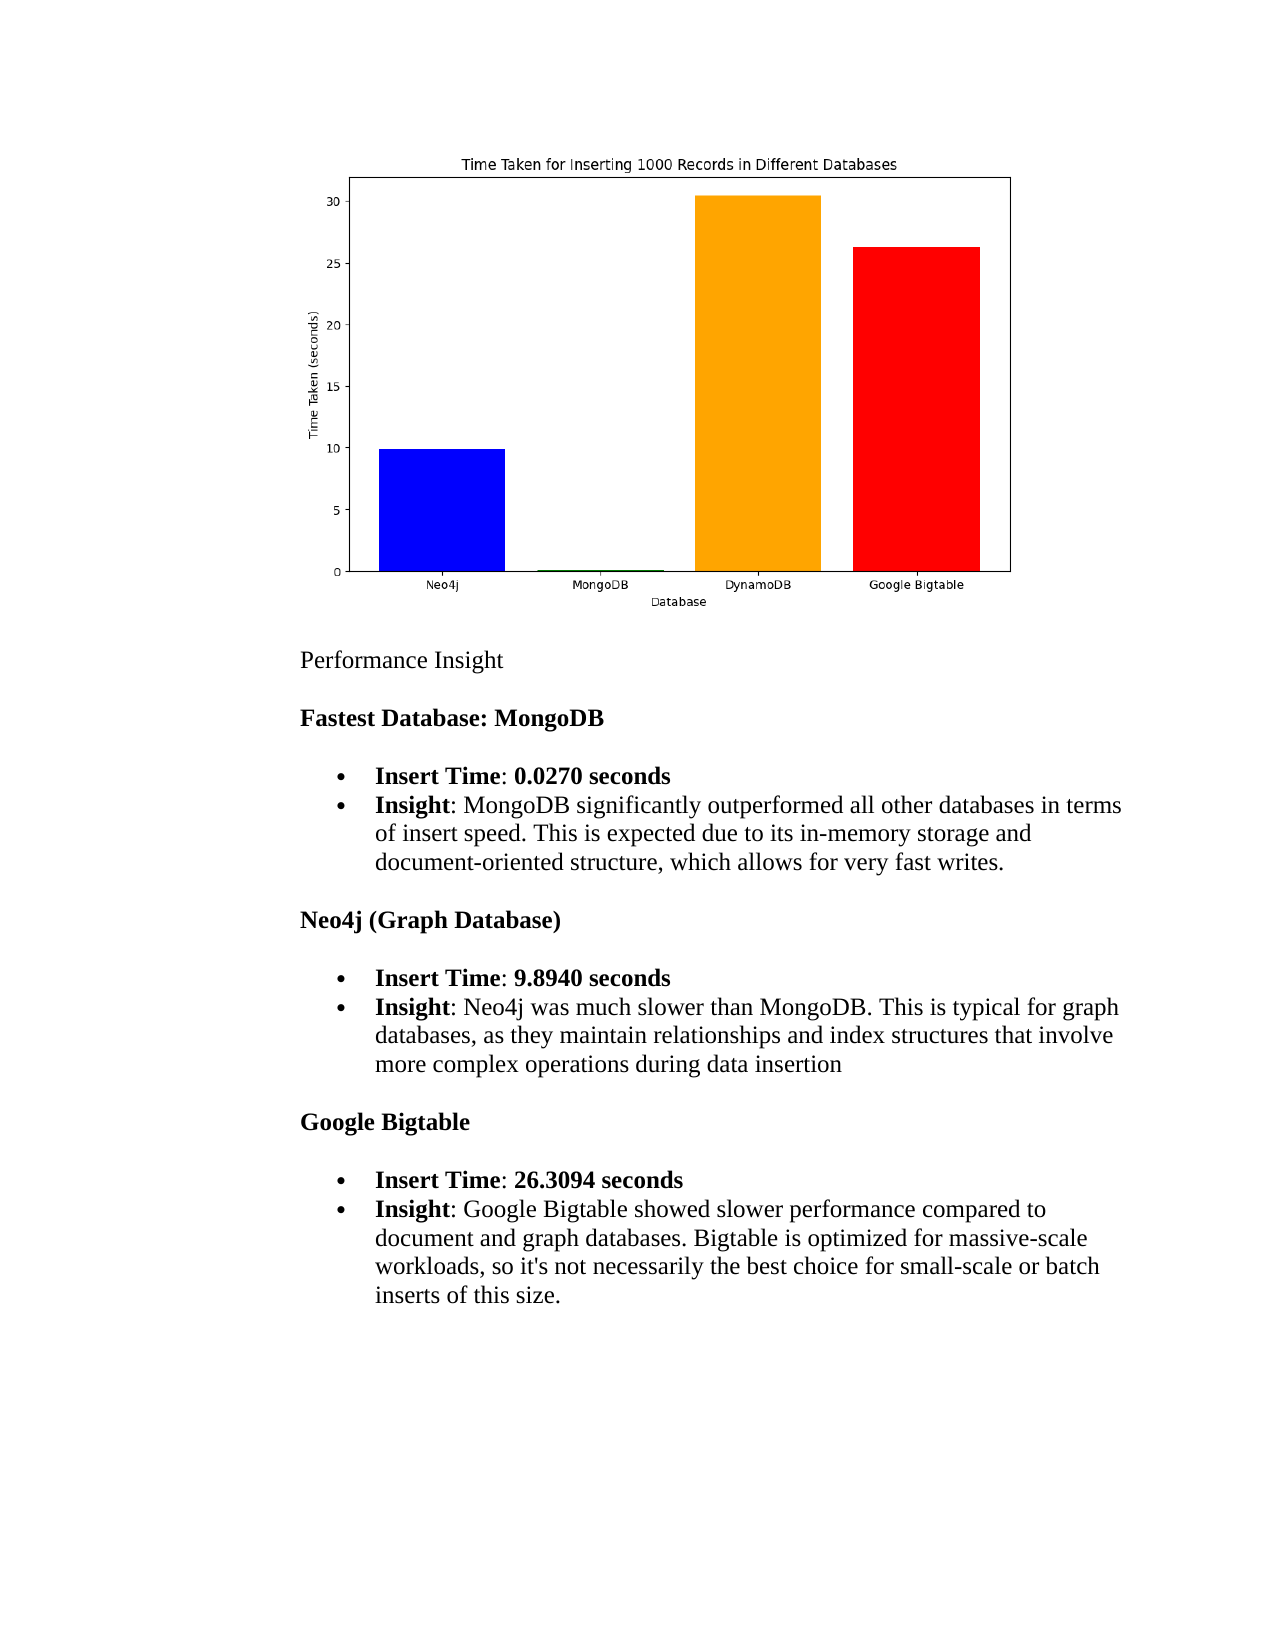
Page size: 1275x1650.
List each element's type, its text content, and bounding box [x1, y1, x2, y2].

text Neo4j (Graph Database) [300, 905, 1125, 934]
text Google Bigtable [300, 1107, 1125, 1136]
list Insert Time: 26.3094 seconds [337, 1165, 1125, 1194]
list Insert Time: 0.0270 seconds [337, 761, 1125, 790]
text Fastest Database: MongoDB [150, 703, 1125, 732]
text Performance Insight [150, 645, 1125, 674]
list Insight: MongoDB significantly outperformed all other databases in terms of insert speed. This is expected due to its in-memory storage and document-oriented structure, which allows for very fast writes. [337, 790, 1125, 876]
picture [300, 150, 1017, 616]
list Insight: Neo4j was much slower than MongoDB. This is typical for graph databases, as they maintain relationships and index structures that involve more complex operations during data insertion [337, 992, 1125, 1078]
list Insight: Google Bigtable showed slower performance compared to document and graph databases. Bigtable is optimized for massive-scale workloads, so it's not necessarily the best choice for small-scale or batch inserts of this size. [337, 1194, 1125, 1309]
list Insert Time: 9.8940 seconds [337, 963, 1125, 992]
